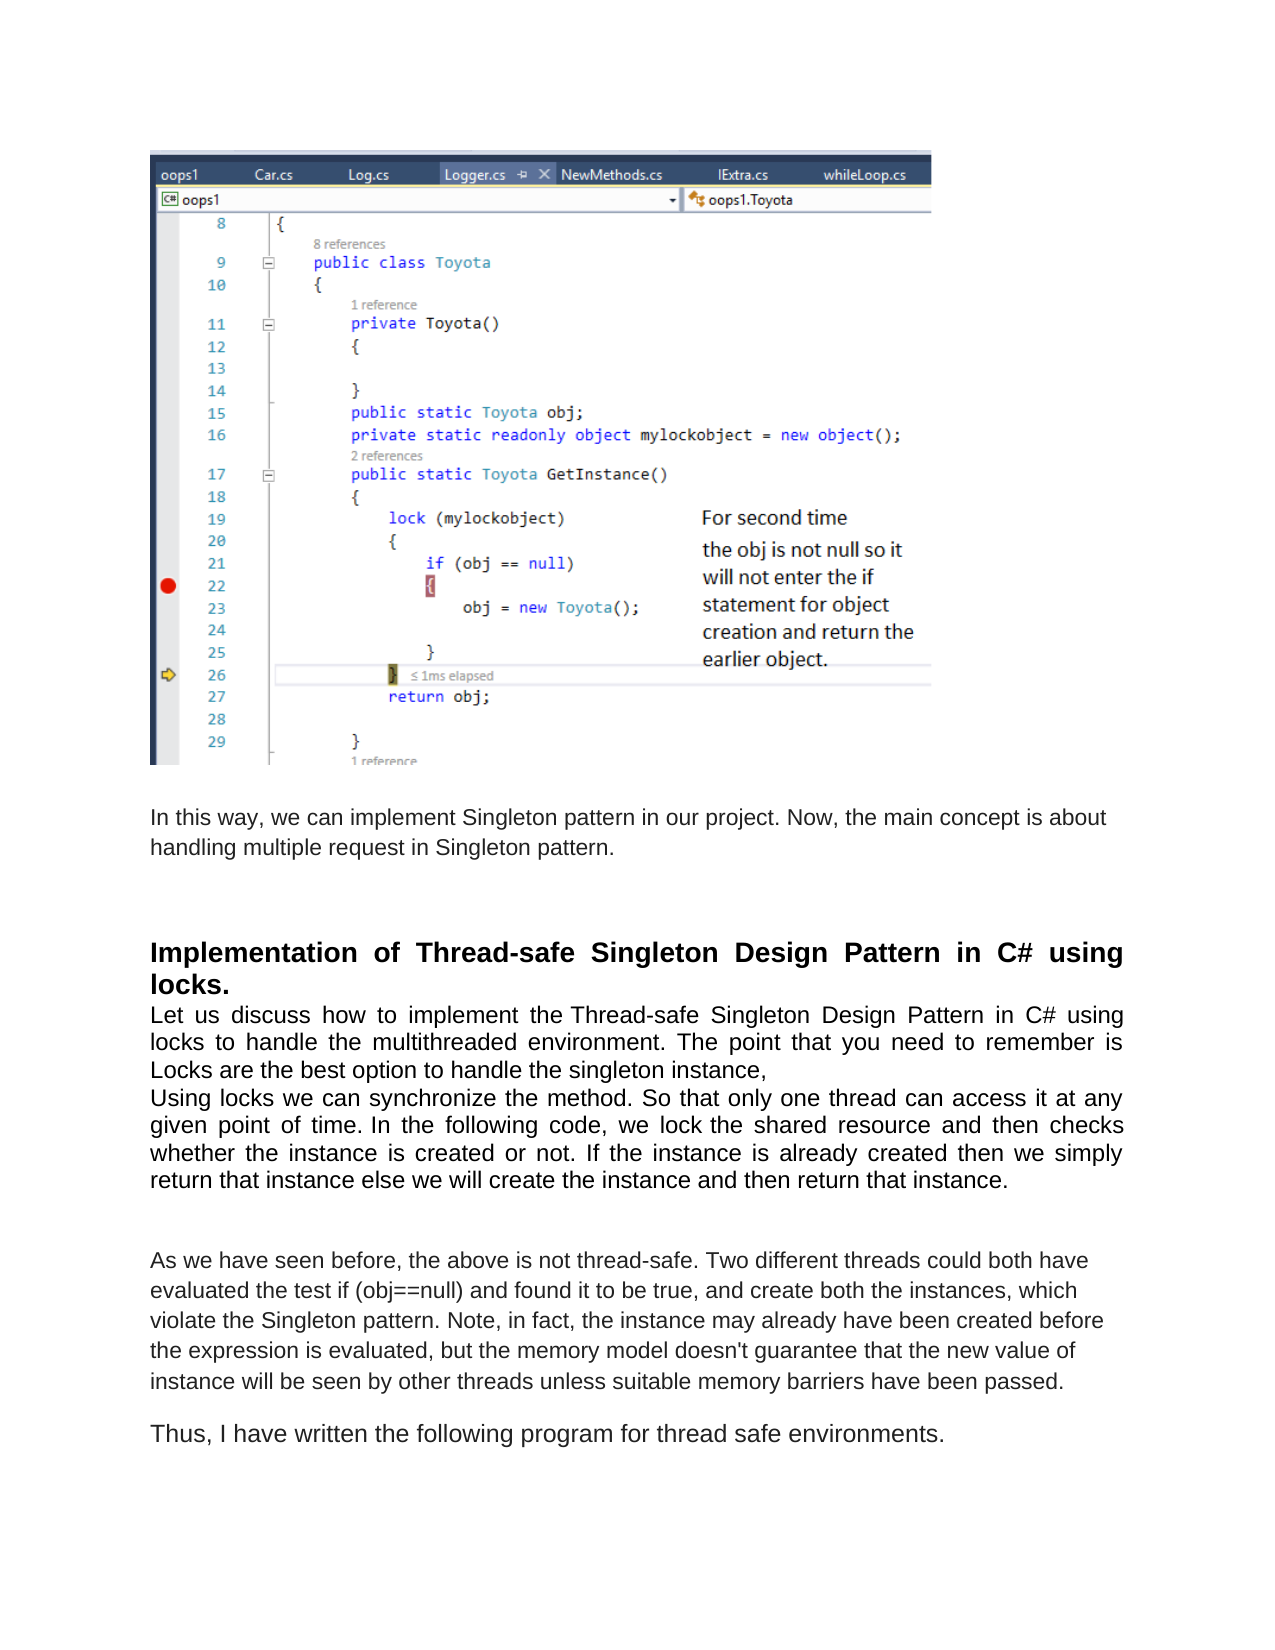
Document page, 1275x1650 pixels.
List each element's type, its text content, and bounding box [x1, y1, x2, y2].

picture [150, 150, 932, 765]
text Using locks we can synchronize the method. So that only one thread can access it at any given point of time. In the following code, we lock the shared resource and then checks whether the instance is created or not. If the instance is already created then we simply return that instance else we will create the instance and then return that instance. [150, 1083, 1125, 1194]
text Let us discuss how to implement the Thread-safe Singleton Design Pattern in C# using locks to handle the multithreaded environment. The point that you need to remember is Locks are the best option to handle the singleton instance, [150, 1001, 1125, 1083]
text Implementation of Thread-safe Singleton Design Pattern in C# using locks. [150, 936, 1125, 1001]
text Thus, I have written the following program for thread safe environments. [150, 1419, 1125, 1447]
text As we have seen before, the above is not thread-safe. Two different threads could both have evaluated the test if (obj==null) and found it to be true, and create both the instances, which violate the Singleton pattern. Note, in fact, the instance may already have been created before the expression is evaluated, but the memory model doesn't guarantee that the new value of instance will be seen by other threads unless suitable memory barriers have been passed. [150, 1247, 1125, 1394]
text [150, 150, 1125, 860]
